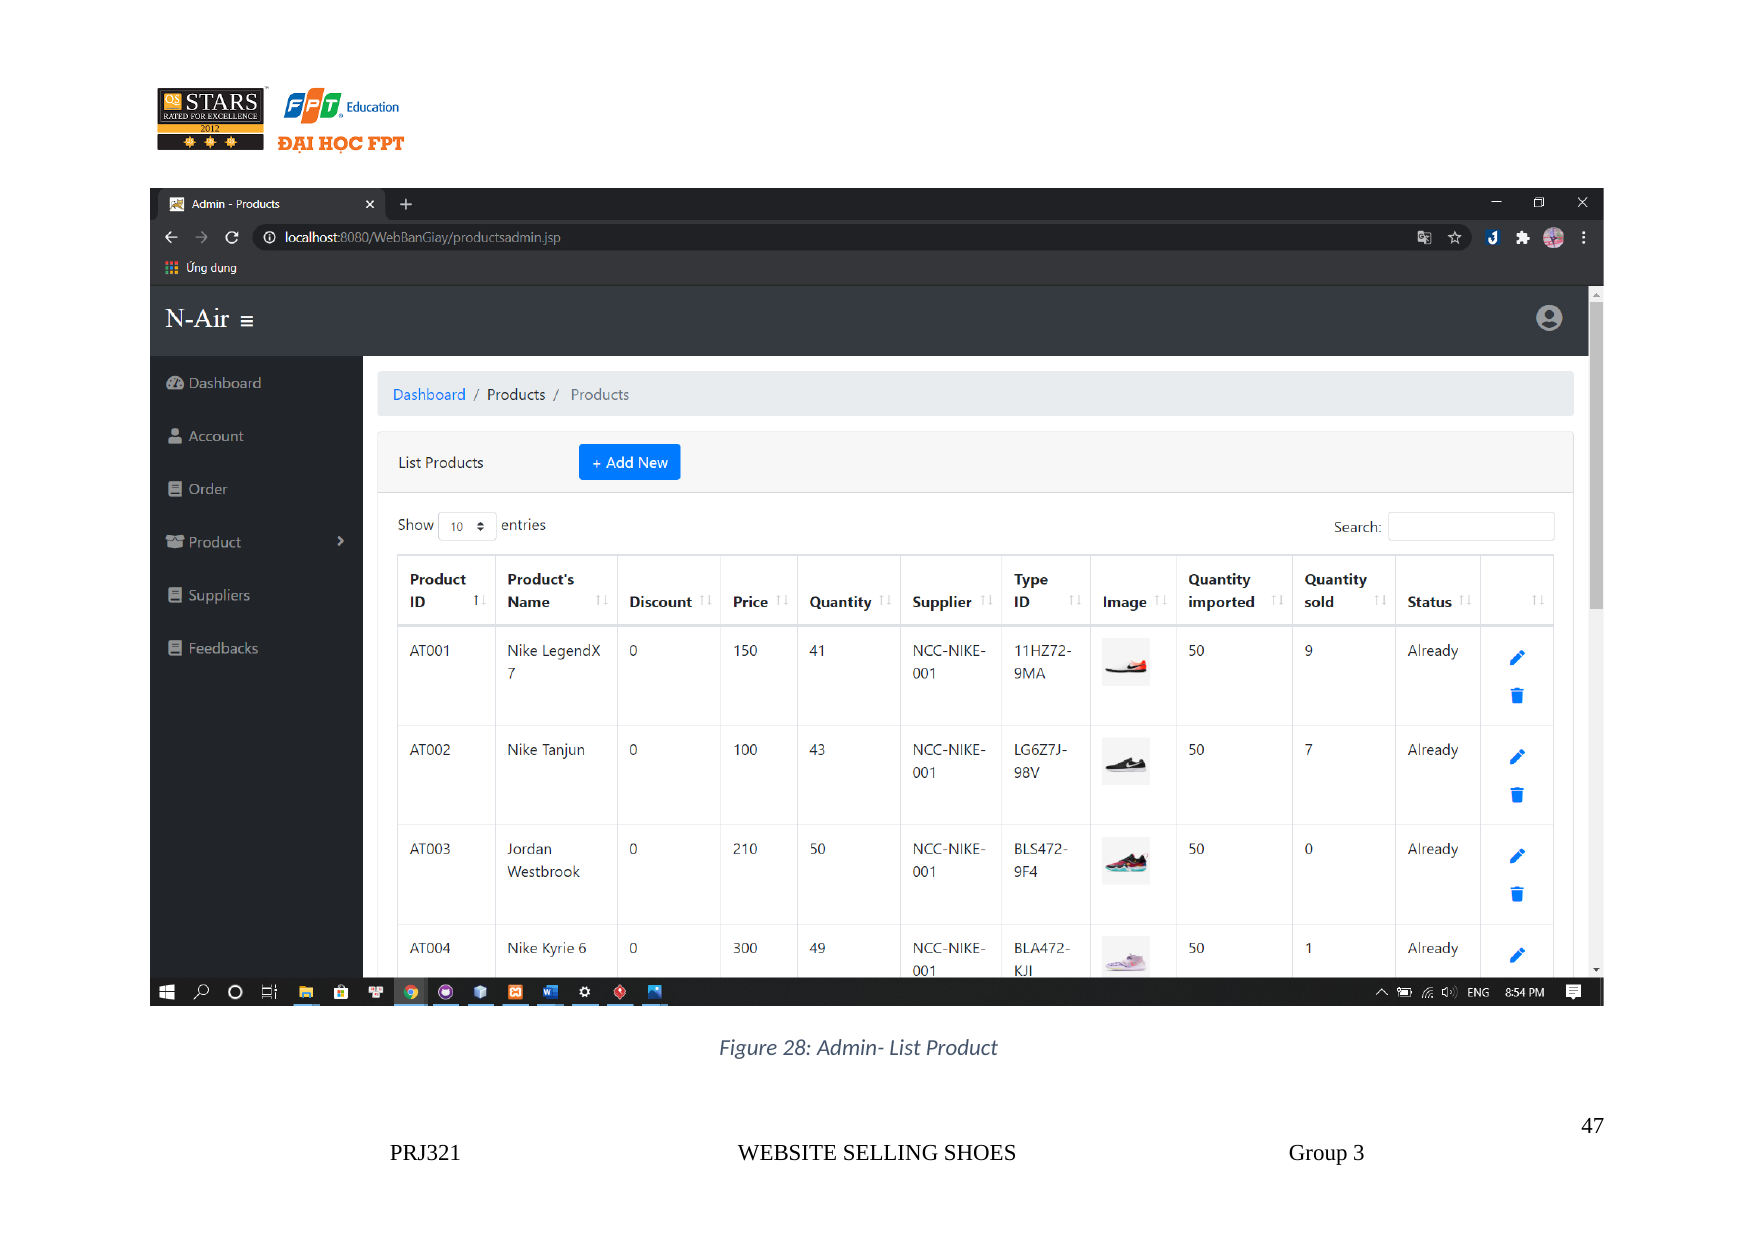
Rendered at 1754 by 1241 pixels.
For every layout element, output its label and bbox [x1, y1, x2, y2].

picture [150, 188, 1604, 1006]
picture [150, 75, 410, 162]
